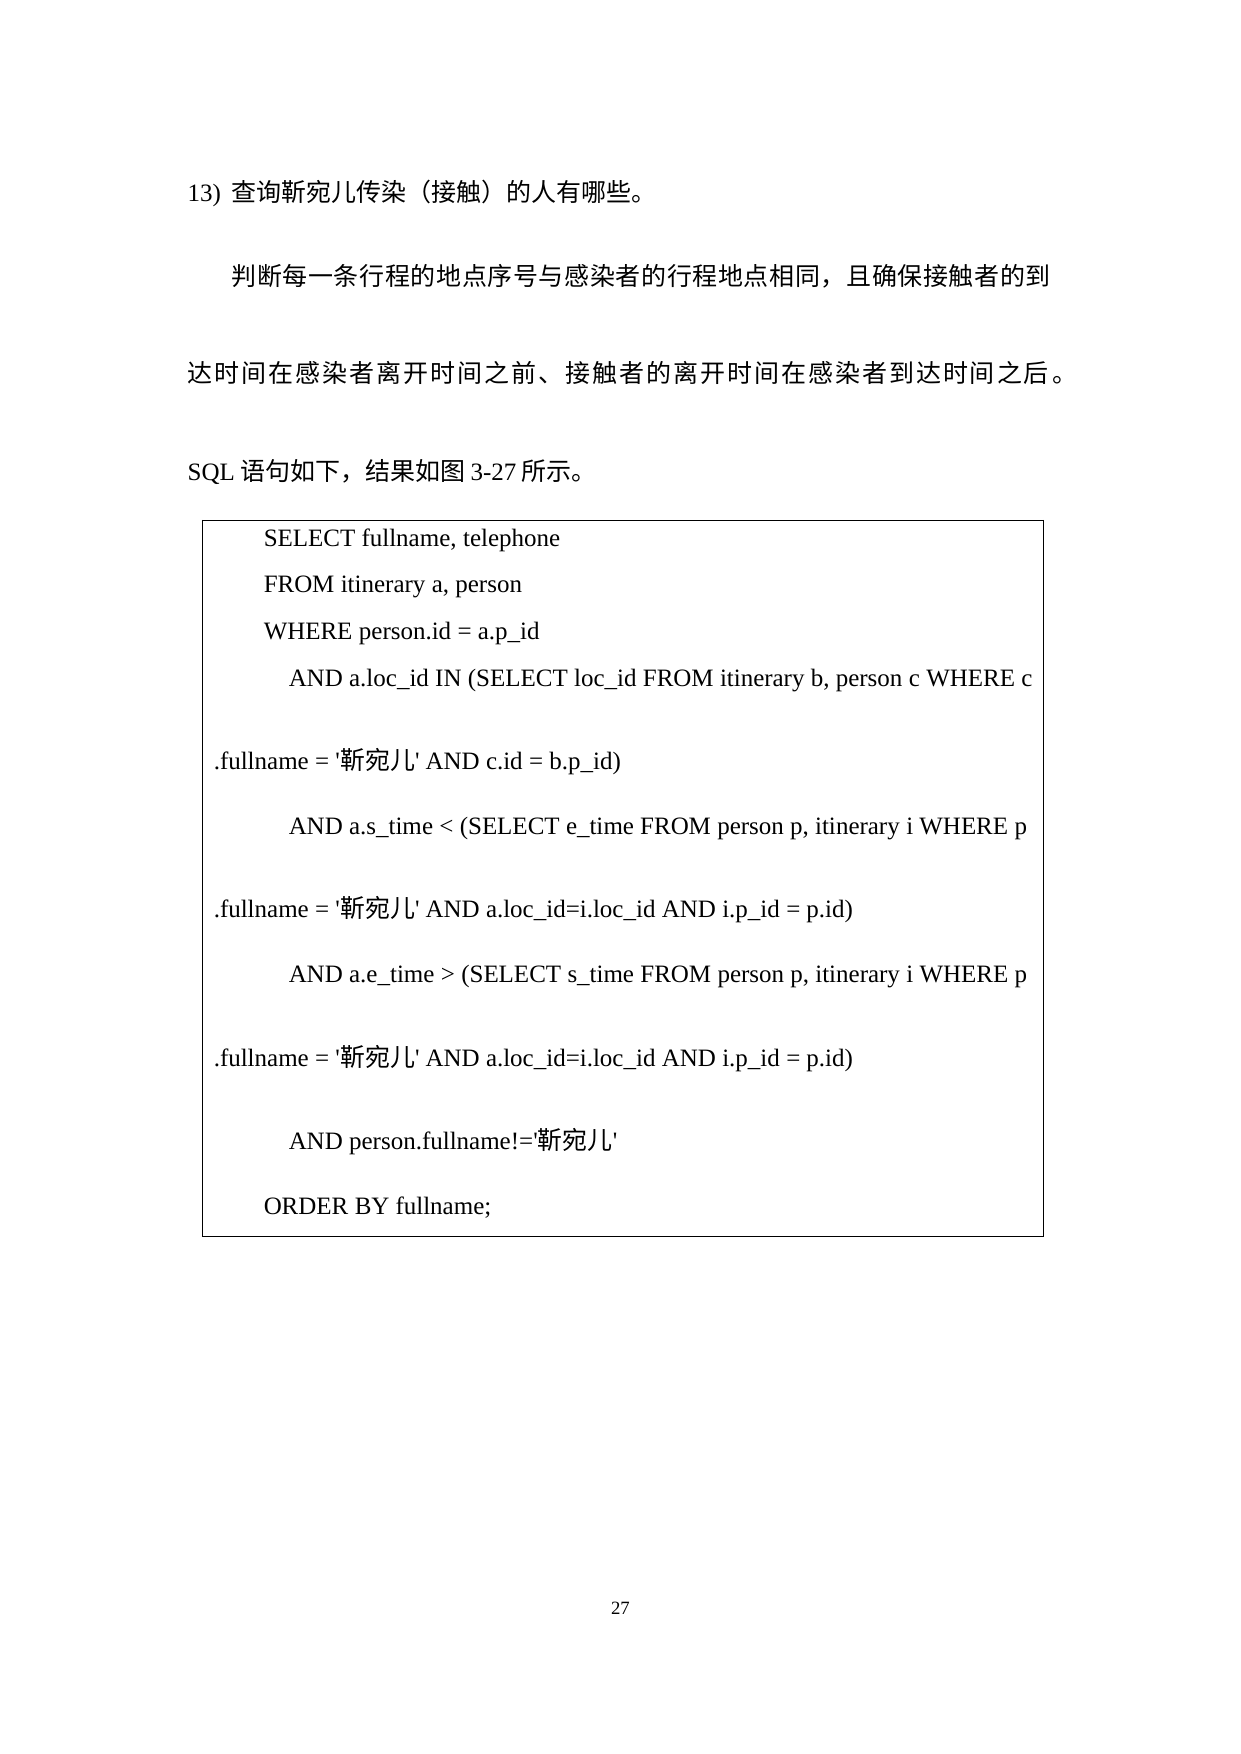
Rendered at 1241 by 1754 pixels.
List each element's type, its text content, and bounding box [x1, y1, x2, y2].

list 查询靳宛儿传染（接触）的人有哪些。 [187, 158, 1053, 223]
table_header SELECT fullname, telephone FROM itinerary a, person WHERE person.id = a.p_id AND a.loc_id IN (SELECT loc_id FROM itinerary b, person c WHERE c.fullname = '靳宛儿' AND c.id = b.p_id) AND a.s_time < (SELECT e_time FROM person p, itinerary i WHERE p.fullname = '靳宛儿' AND a.loc_id=i.loc_id AND i.p_id = p.id) AND a.e_time > (SELECT s_time FROM person p, itinerary i WHERE p.fullname = '靳宛儿' AND a.loc_id=i.loc_id AND i.p_id = p.id) AND person.fullname!='靳宛儿' ORDER BY fullname; [203, 521, 1043, 1236]
